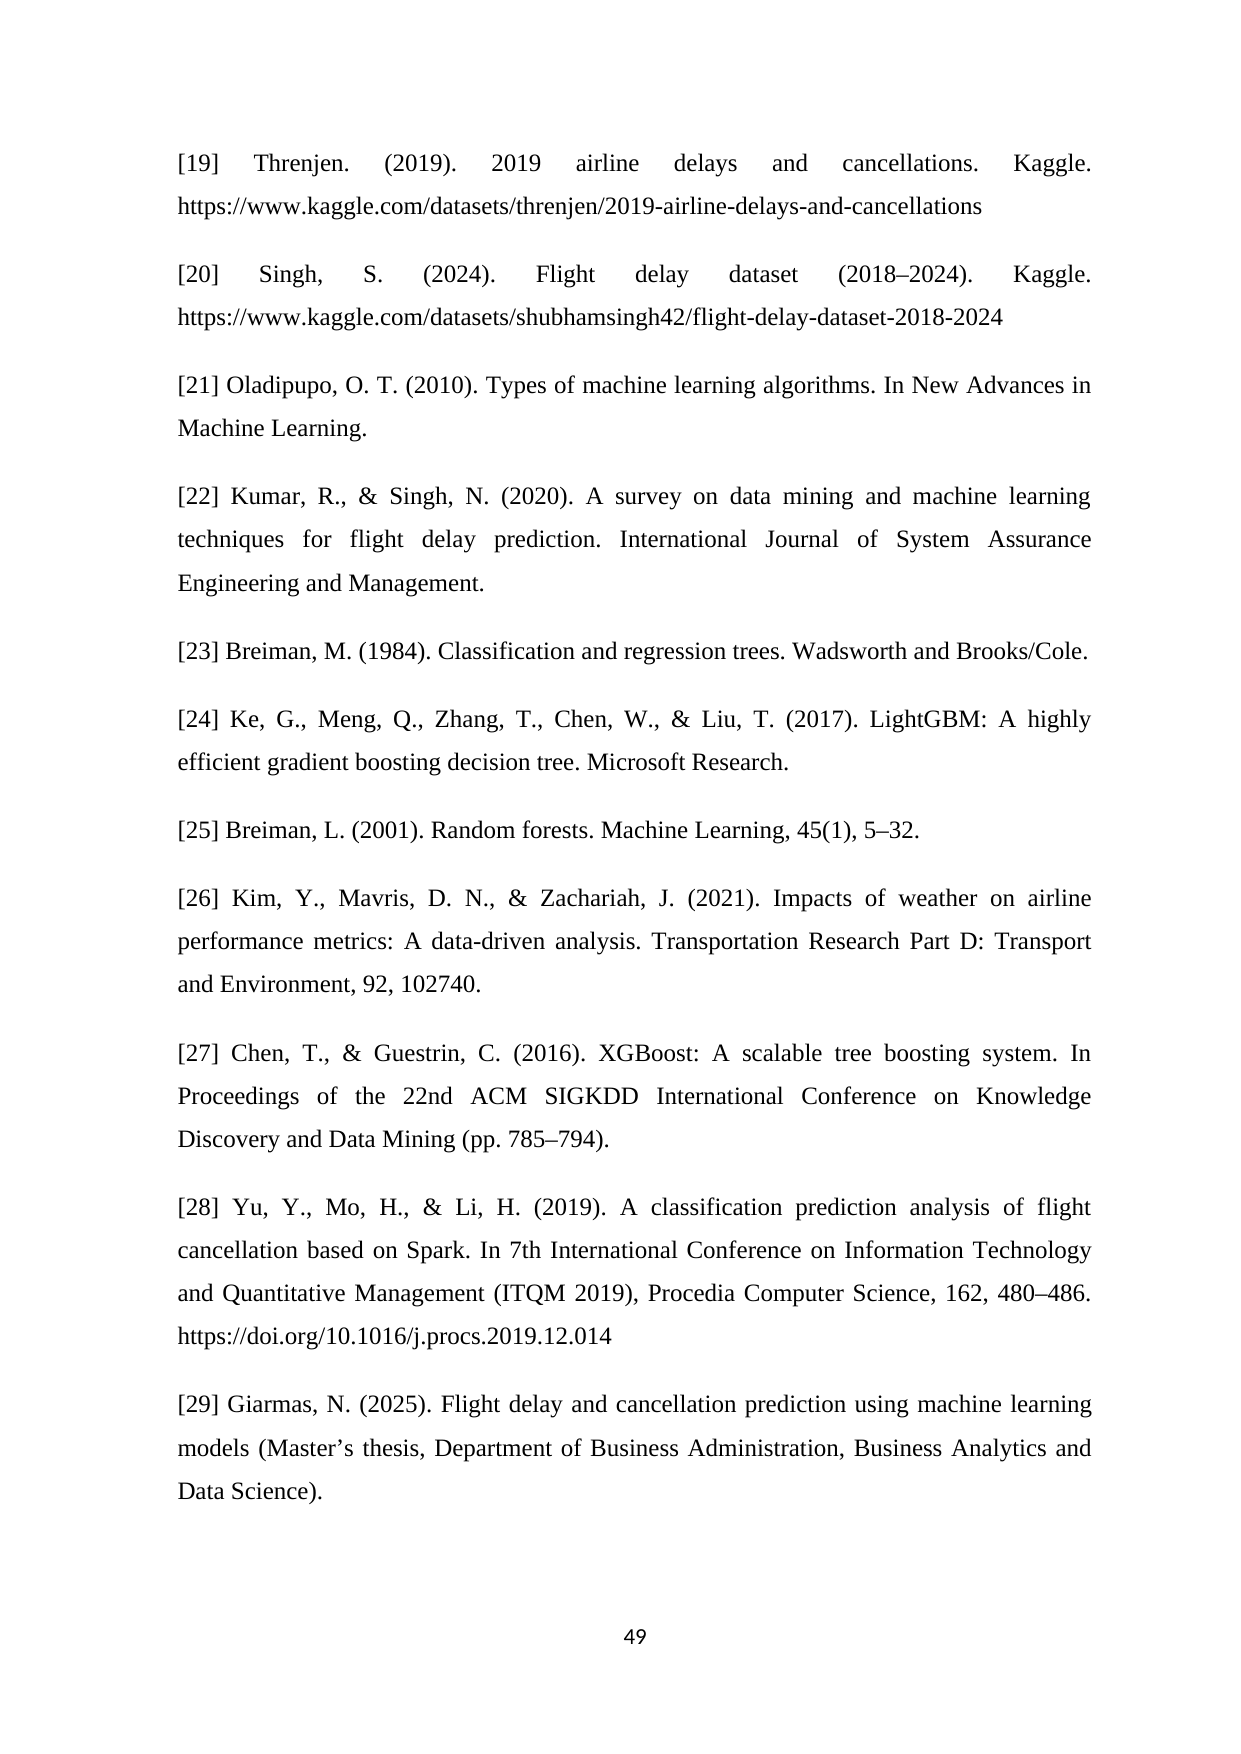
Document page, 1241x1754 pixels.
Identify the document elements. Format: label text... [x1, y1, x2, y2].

text [28] Yu, Y., Mo, H., & Li, H. (2019). A classification prediction analysis of flight cancellation based on Spark. In 7th International Conference on Information Technology and Quantitative Management (ITQM 2019), Procedia Computer Science, 162, 480–486. https://doi.org/10.1016/j.procs.2019.12.014 [177, 1192, 1092, 1350]
text [29] Giarmas, N. (2025). Flight delay and cancellation prediction using machine learning models (Master’s thesis, Department of Business Administration, Business Analytics and Data Science). [177, 1389, 1092, 1504]
text [21] Oladipupo, O. T. (2010). Types of machine learning algorithms. In New Advances in Machine Learning. [177, 370, 1092, 442]
text [20] Singh, S. (2024). Flight delay dataset (2018–2024). Kaggle. https://www.kaggle.com/datasets/shubhamsingh42/flight-delay-dataset-2018-2024 [177, 259, 1092, 331]
text [19] Threnjen. (2019). 2019 airline delays and cancellations. Kaggle. https://www.kaggle.com/datasets/threnjen/2019-airline-delays-and-cancellations [177, 148, 1092, 219]
text [25] Breiman, L. (2001). Random forests. Machine Learning, 45(1), 5–32. [177, 815, 1092, 844]
text [26] Kim, Y., Mavris, D. N., & Zachariah, J. (2021). Impacts of weather on airline performance metrics: A data-driven analysis. Transportation Research Part D: Transport and Environment, 92, 102740. [177, 883, 1092, 998]
text [27] Chen, T., & Guestrin, C. (2016). XGBoost: A scalable tree boosting system. In Proceedings of the 22nd ACM SIGKDD International Conference on Knowledge Discovery and Data Mining (pp. 785–794). [177, 1038, 1092, 1153]
text [24] Ke, G., Meng, Q., Zhang, T., Chen, W., & Liu, T. (2017). LightGBM: A highly efficient gradient boosting decision tree. Microsoft Research. [177, 704, 1092, 776]
text [23] Breiman, M. (1984). Classification and regression trees. Wadsworth and Brooks/Cole. [177, 636, 1092, 664]
text [22] Kumar, R., & Singh, N. (2020). A survey on data mining and machine learning techniques for flight delay prediction. International Journal of System Assurance Engineering and Management. [177, 481, 1092, 596]
